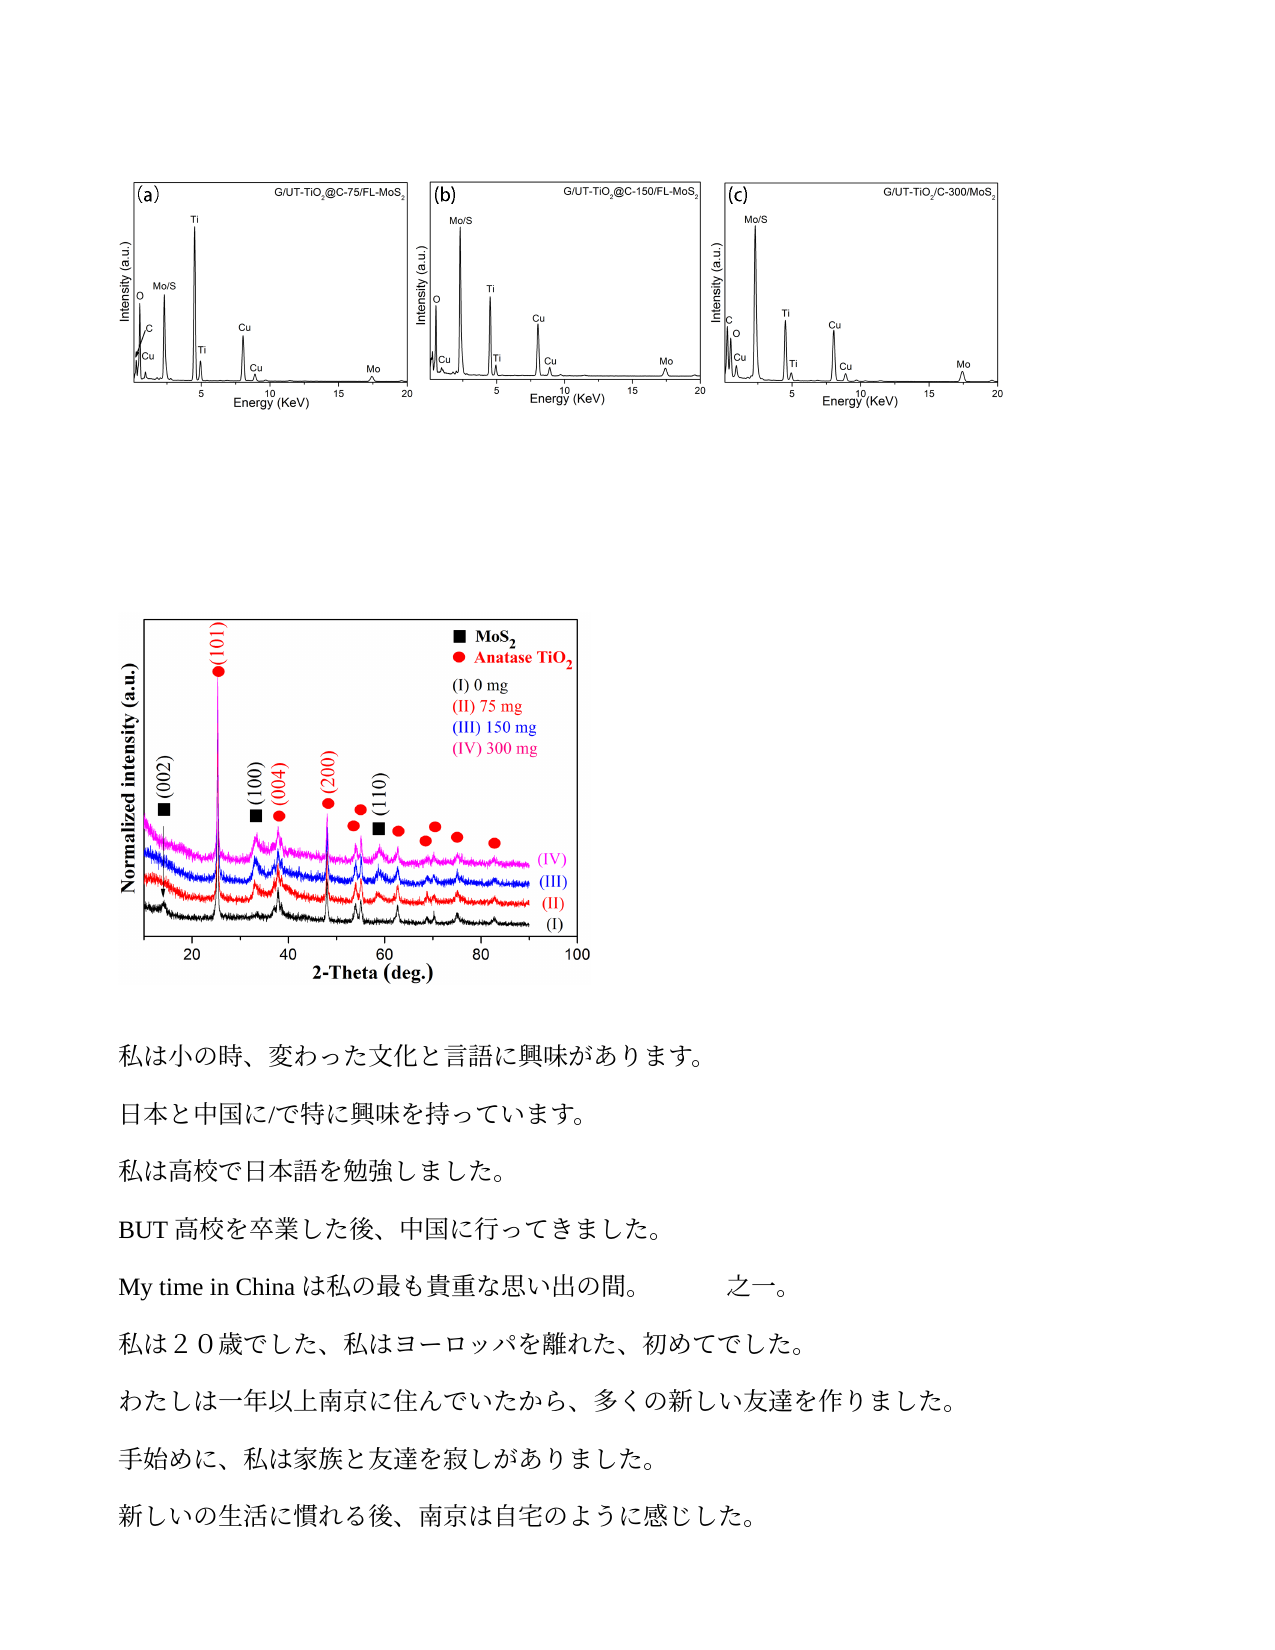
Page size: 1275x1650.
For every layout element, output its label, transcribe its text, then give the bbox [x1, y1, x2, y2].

text 私は高校で日本語を勉強しました。 [118, 1157, 1157, 1186]
picture [118, 612, 591, 985]
text My time in China は私の最も貴重な思い出の間。 之一。 [118, 1272, 1157, 1301]
text BUT 高校を卒業した後、中国に行ってきました。 [118, 1215, 1157, 1243]
text 手始めに、私は家族と友達を寂しがありました。 [118, 1445, 1157, 1473]
text 新しいの生活に慣れる後、南京は自宅のように感じした。 [118, 1502, 1157, 1531]
text 私は２０歳でした、私はヨーロッパを離れた、初めてでした。 [118, 1330, 1157, 1358]
text 日本と中国に/で特に興味を持っています。 [118, 1100, 1157, 1128]
text 私は小の時、変わった文化と言語に興味があります。 [118, 1042, 1157, 1071]
text わたしは一年以上南京に住んでいたから、多くの新しい友達を作りました。 [118, 1387, 1157, 1416]
picture [118, 175, 1004, 412]
